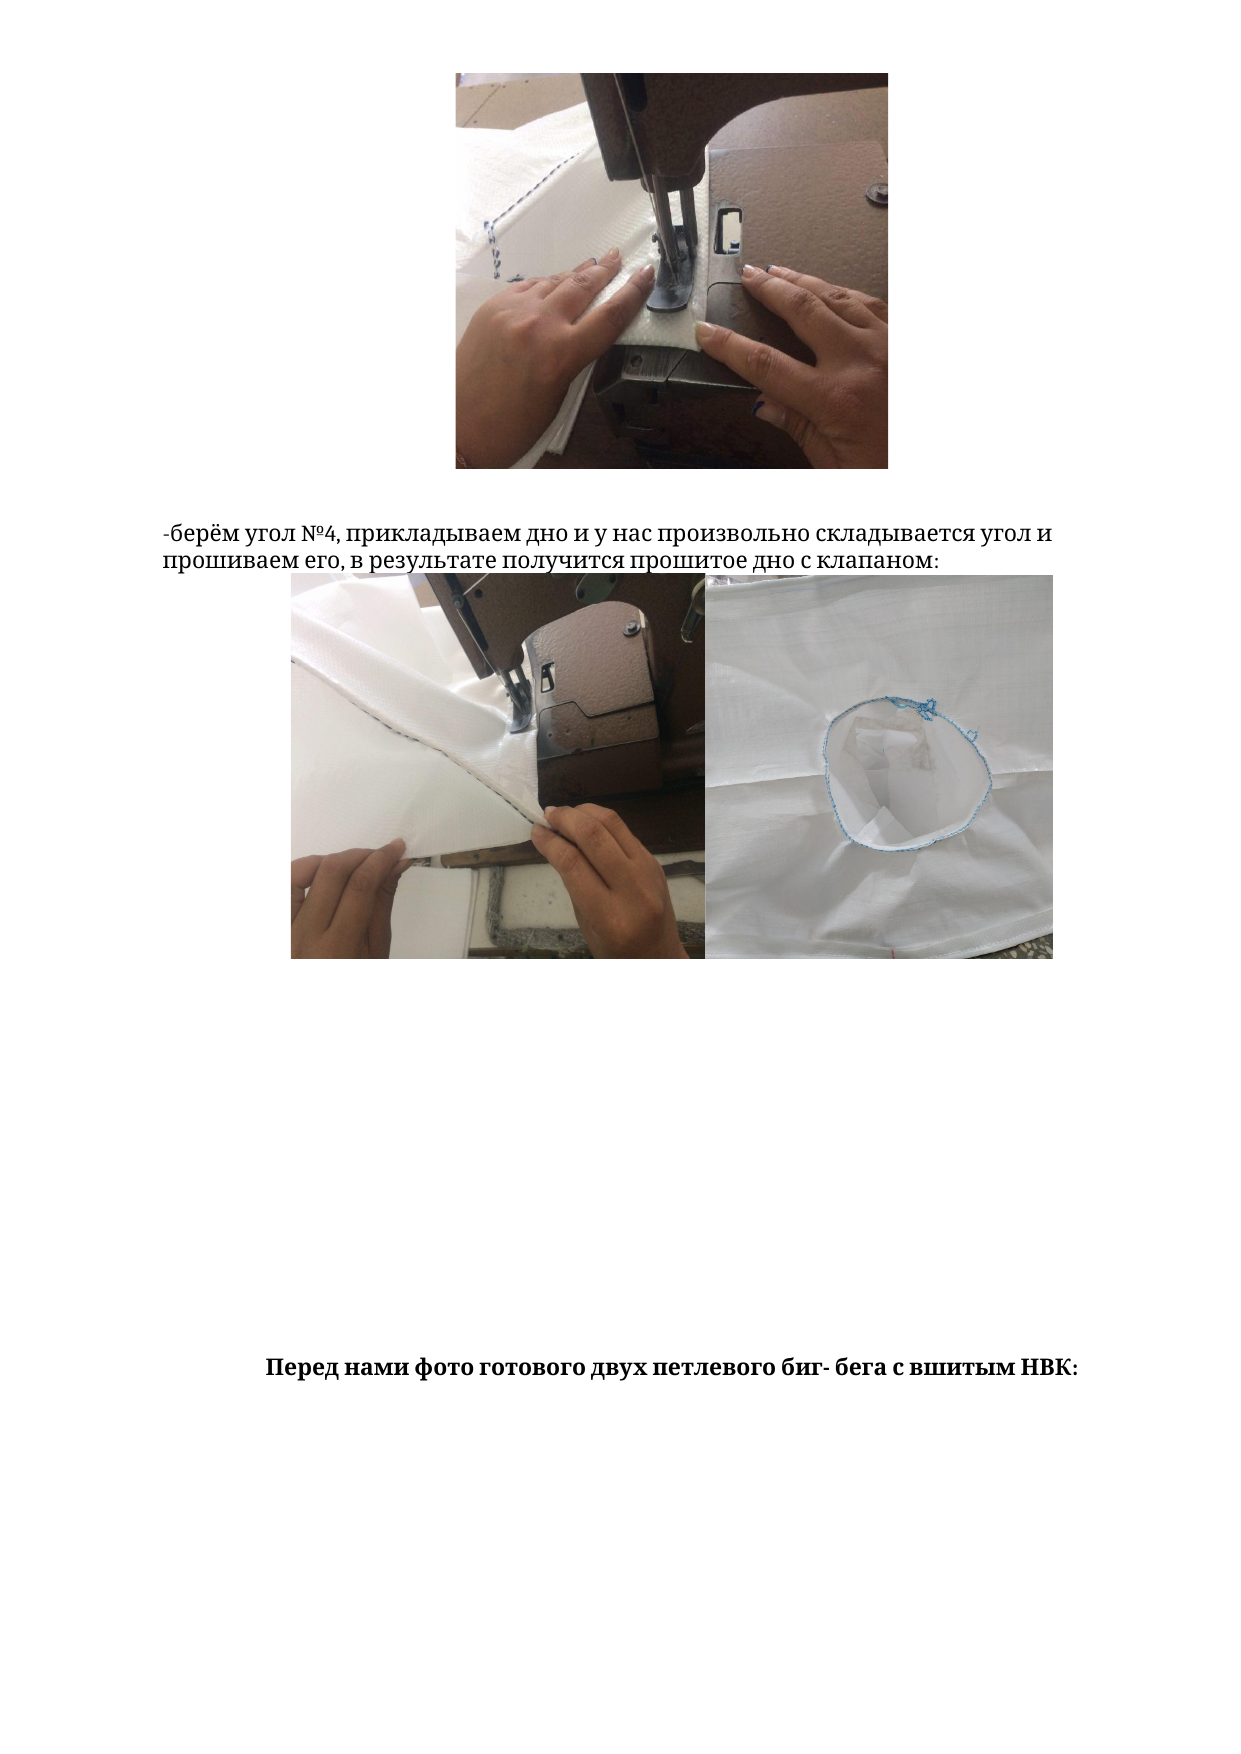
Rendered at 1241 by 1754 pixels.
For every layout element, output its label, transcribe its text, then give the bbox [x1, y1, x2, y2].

picture [290, 573, 1053, 959]
text Перед нами фото готового двух петлевого биг- бега с вшитым НВК: [162, 1354, 1181, 1381]
picture [455, 73, 889, 469]
text -берём угол №4, прикладываем дно и у нас произвольно складывается угол и прошиваем его, в результате получится прошитое дно с клапаном: [162, 521, 1181, 574]
